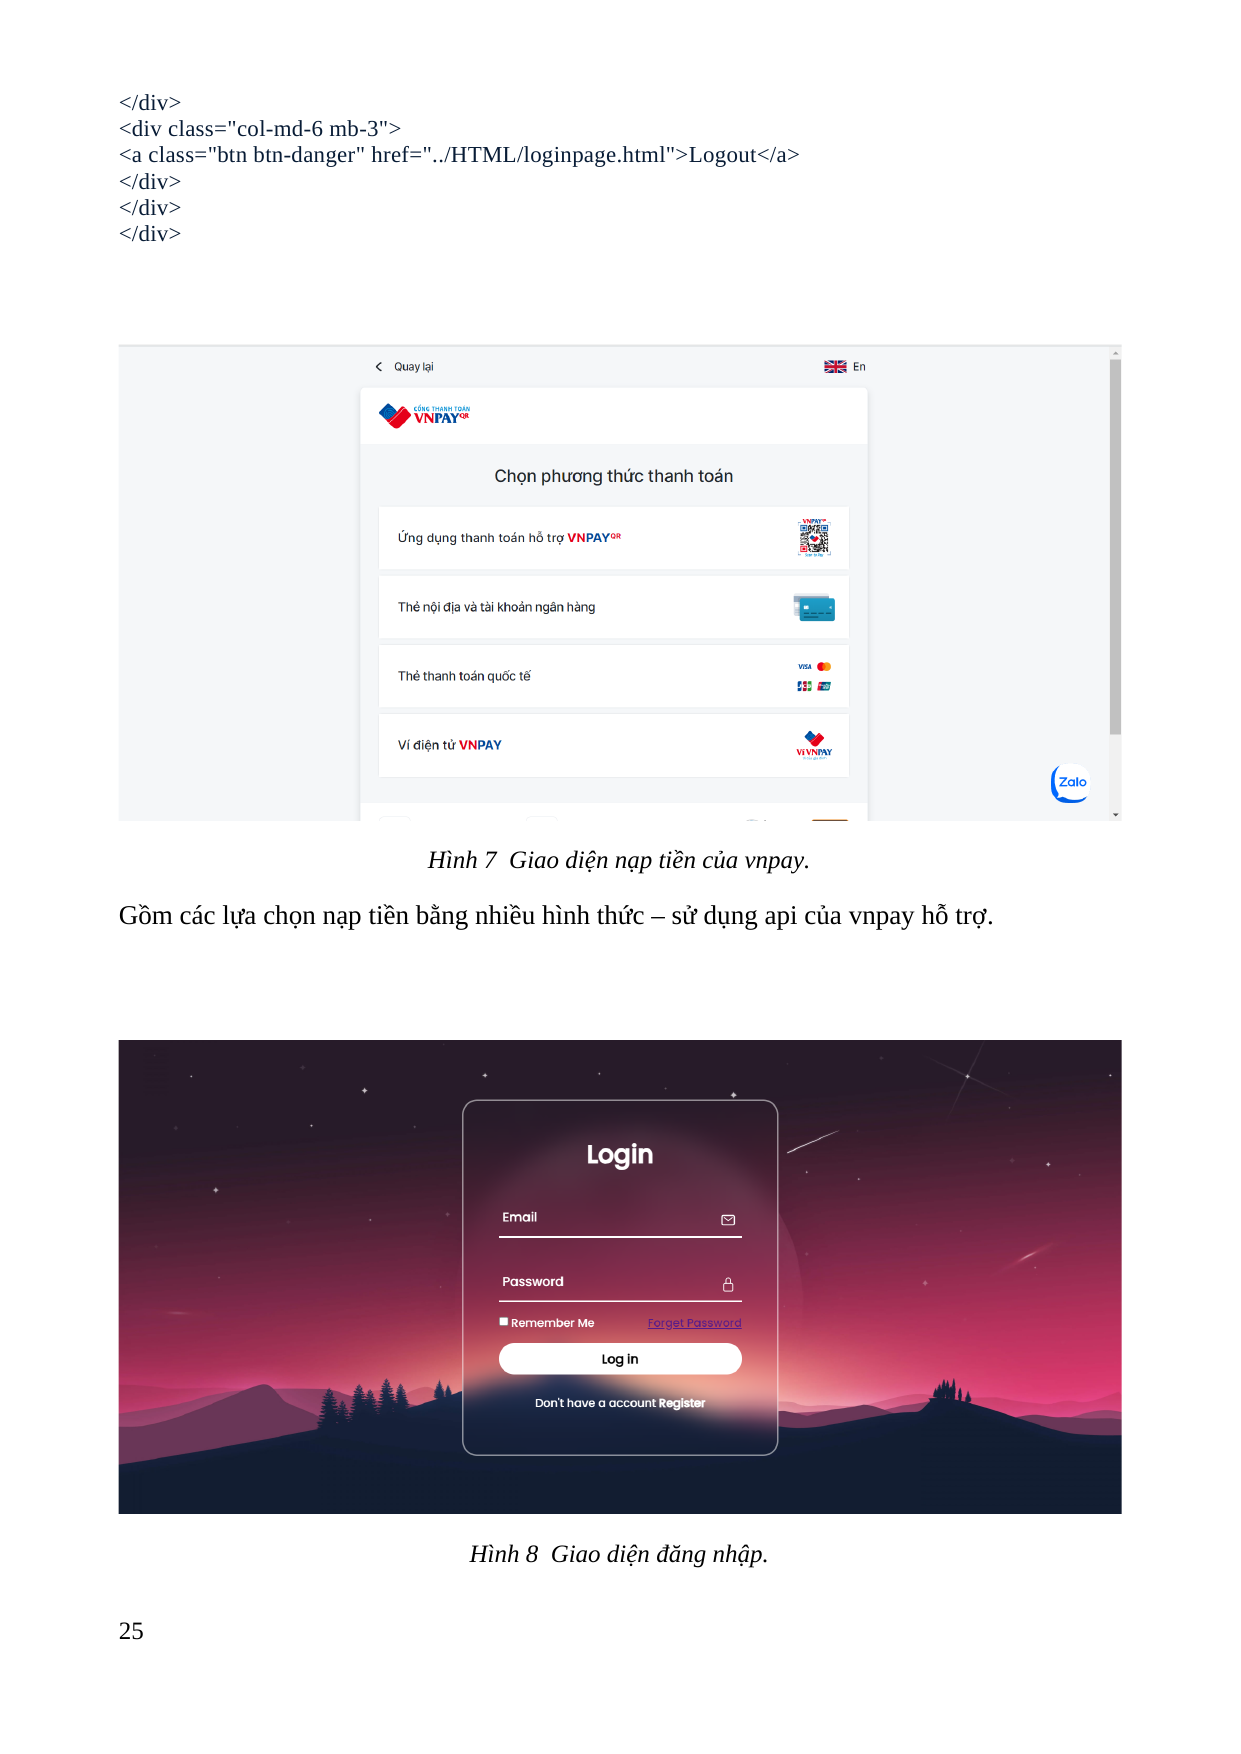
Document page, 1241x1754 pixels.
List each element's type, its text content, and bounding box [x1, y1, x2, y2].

text </div> [118, 194, 1122, 220]
text Gồm các lựa chọn nạp tiền bằng nhiều hình thức – sử dụng api của vnpay hỗ trợ. [118, 899, 1122, 930]
text </div> [118, 168, 1122, 194]
text Hình 7 Giao diện nạp tiền của vnpay. [118, 845, 1122, 874]
text <div class="col-md-6 mb-3"> [118, 115, 1122, 141]
text Hình 8 Giao diện đăng nhập. [118, 1539, 1122, 1568]
picture [118, 344, 1122, 821]
text </div> [118, 220, 1122, 247]
text <a class="btn btn-danger" href="../HTML/loginpage.html">Logout</a> [118, 141, 1122, 168]
text </div> [118, 89, 1122, 115]
picture [118, 1040, 1122, 1514]
